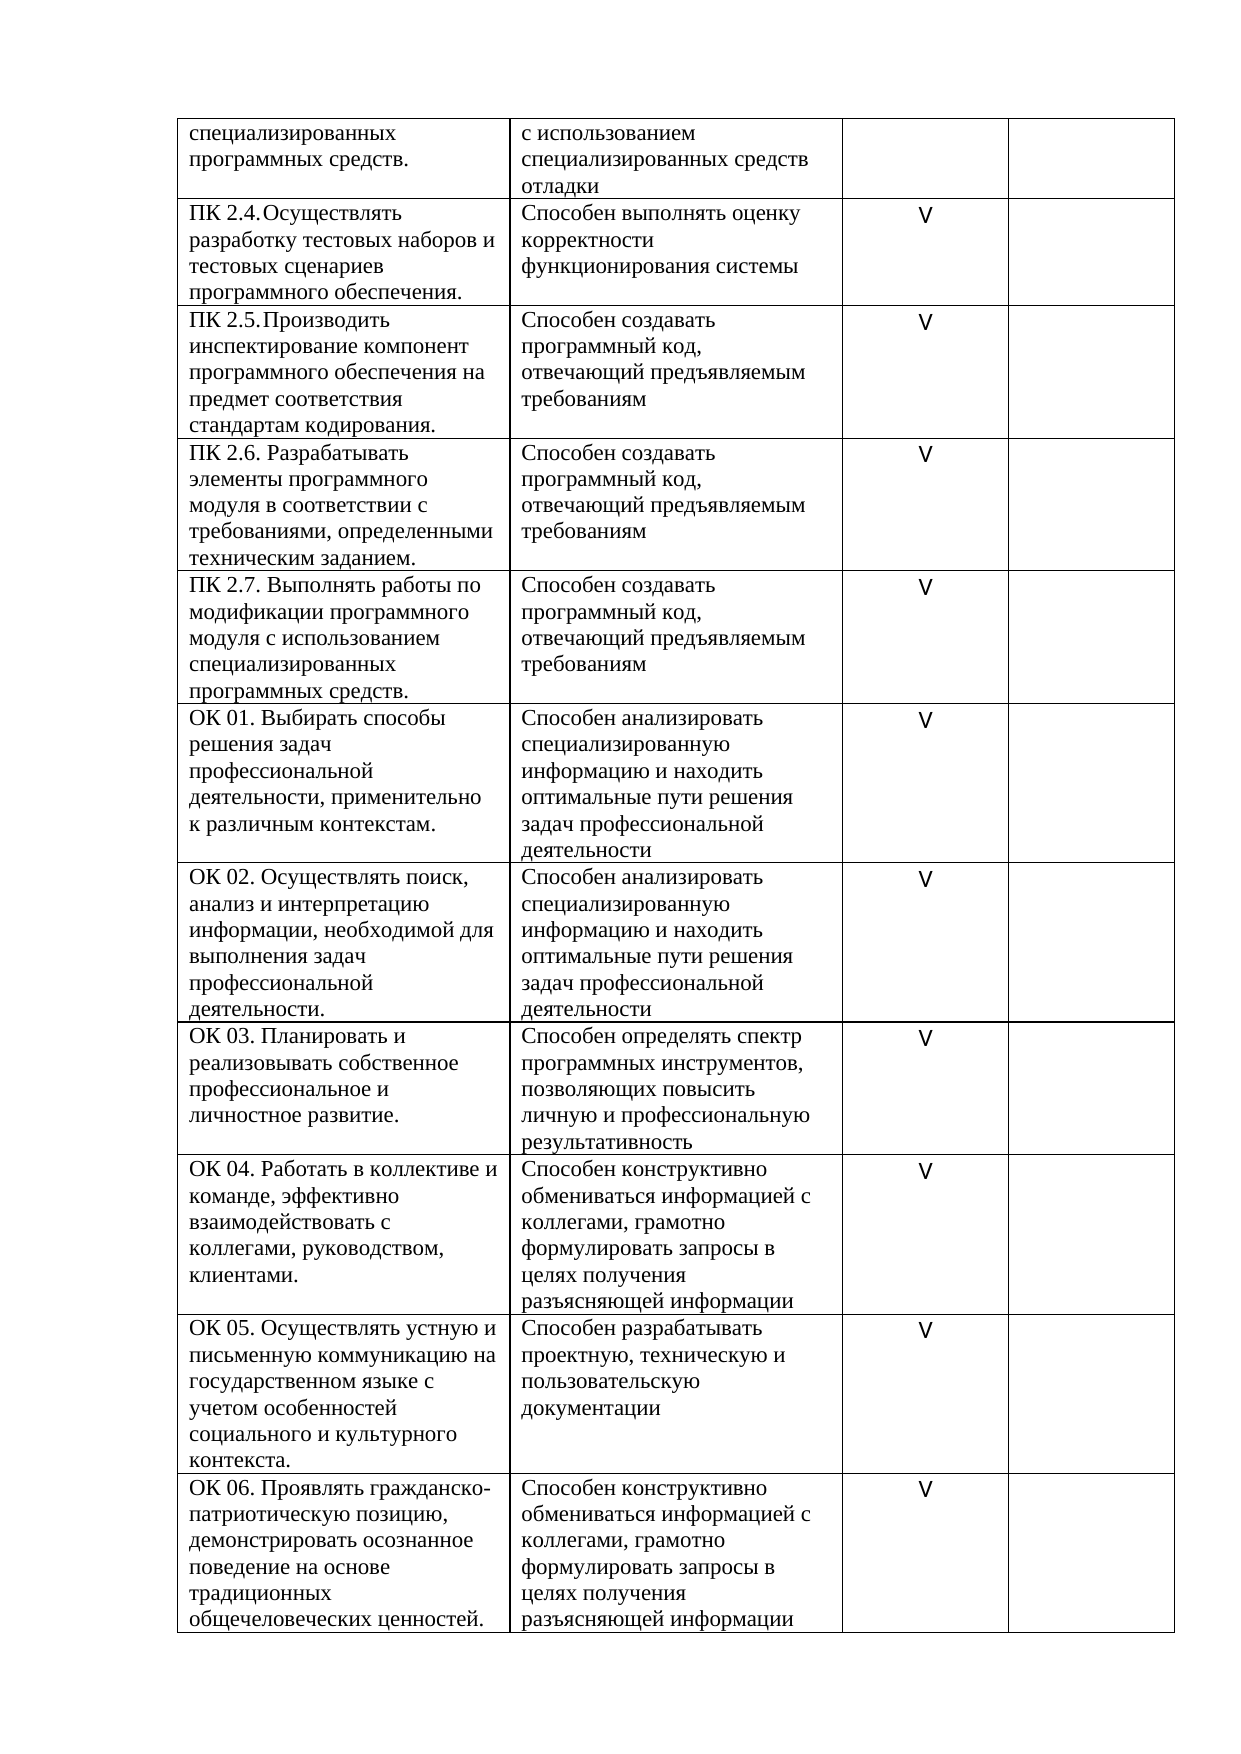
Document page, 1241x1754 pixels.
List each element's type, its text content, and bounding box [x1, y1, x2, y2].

table_cell Способен разрабатывать проектную, техническую и пользовательскую документации [511, 1315, 842, 1473]
table_cell Способен создавать программный код, отвечающий предъявляемым требованиям [511, 439, 842, 570]
table_cell [1009, 439, 1174, 570]
table_cell [1009, 306, 1174, 437]
table_cell V [843, 199, 1008, 305]
table_cell ПК 2.6. Разрабатывать элементы программного модуля в соответствии с требованиями, определенными техническим заданием. [178, 439, 509, 570]
table_cell [1009, 571, 1174, 703]
table_cell ОК 02. Осуществлять поиск, анализ и интерпретацию информации, необходимой для выполнения задач профессиональной деятельности. [178, 863, 509, 1021]
table_cell [1009, 863, 1174, 1021]
table_cell Способен выполнять оценку корректности функционирования системы [511, 199, 842, 305]
table_cell Способен создавать программный код, отвечающий предъявляемым требованиям [511, 571, 842, 703]
table_cell Способен анализировать специализированную информацию и находить оптимальные пути решения задач профессиональной деятельности [511, 863, 842, 1021]
table_cell [1009, 199, 1174, 305]
table_cell Способен определять спектр программных инструментов, позволяющих повысить личную и профессиональную результативность [511, 1023, 842, 1154]
table_cell [1009, 1315, 1174, 1473]
table_cell V [843, 1474, 1008, 1632]
table_cell V [843, 1155, 1008, 1313]
table_cell ОК 04. Работать в коллективе и команде, эффективно взаимодействовать с коллегами, руководством, клиентами. [178, 1155, 509, 1313]
table_cell Способен конструктивно обмениваться информацией с коллегами, грамотно формулировать запросы в целях получения разъясняющей информации [511, 1474, 842, 1632]
table_cell V [843, 1023, 1008, 1154]
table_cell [511, 119, 842, 198]
table_cell V [843, 306, 1008, 437]
table_cell V [843, 119, 1008, 198]
table_cell Способен конструктивно обмениваться информацией с коллегами, грамотно формулировать запросы в целях получения разъясняющей информации [511, 1155, 842, 1313]
table_cell ПК 2.4. Осуществлять разработку тестовых наборов и тестовых сценариев программного обеспечения. [178, 199, 509, 305]
table_cell ОК 05. Осуществлять устную и письменную коммуникацию на государственном языке с учетом особенностей социального и культурного контекста. [178, 1315, 509, 1473]
table_cell ПК 2.5. Производить инспектирование компонент программного обеспечения на предмет соответствия стандартам кодирования. [178, 306, 509, 437]
table_cell V [843, 863, 1008, 1021]
table_cell V [843, 571, 1008, 703]
table_cell [1009, 119, 1174, 198]
table_cell Способен создавать программный код, отвечающий предъявляемым требованиям [511, 306, 842, 437]
table_cell ОК 06. Проявлять гражданско-патриотическую позицию, демонстрировать осознанное поведение на основе традиционных общечеловеческих ценностей. [178, 1474, 509, 1632]
table_cell V [843, 439, 1008, 570]
table_cell V [843, 1315, 1008, 1473]
table_cell [1009, 1474, 1174, 1632]
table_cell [178, 119, 509, 198]
table_cell V [843, 704, 1008, 862]
table_cell [1009, 1155, 1174, 1313]
table_cell ОК 01. Выбирать способы решения задач профессиональной деятельности, применительно к различным контекстам. [178, 704, 509, 862]
table_cell [1009, 704, 1174, 862]
table_cell [1009, 1023, 1174, 1154]
table_cell ПК 2.7. Выполнять работы по модификации программного модуля с использованием специализированных программных средств. [178, 571, 509, 703]
table_cell ОК 03. Планировать и реализовывать собственное профессиональное и личностное развитие. [178, 1023, 509, 1154]
table_cell Способен анализировать специализированную информацию и находить оптимальные пути решения задач профессиональной деятельности [511, 704, 842, 862]
